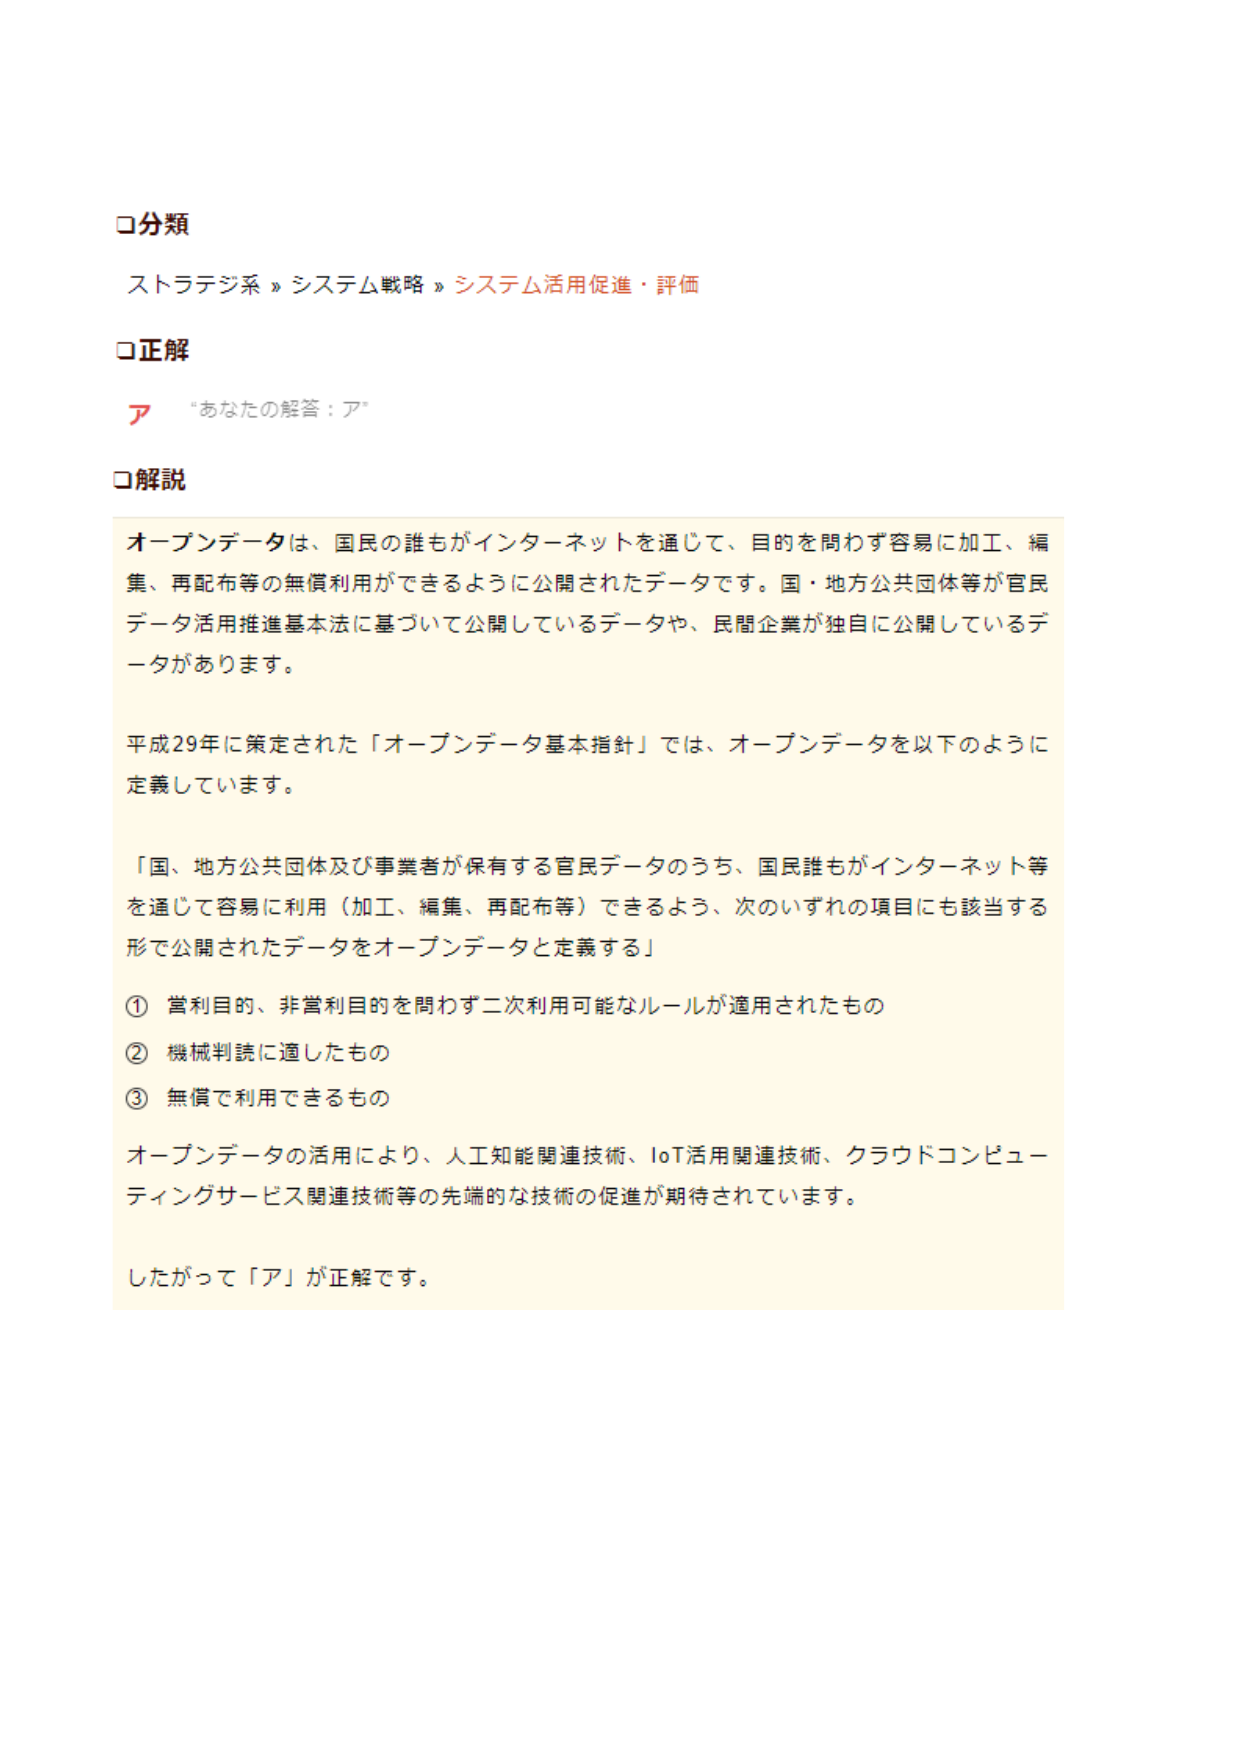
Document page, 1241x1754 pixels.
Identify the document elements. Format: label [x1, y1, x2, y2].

picture [112, 202, 749, 432]
picture [112, 464, 1065, 1310]
